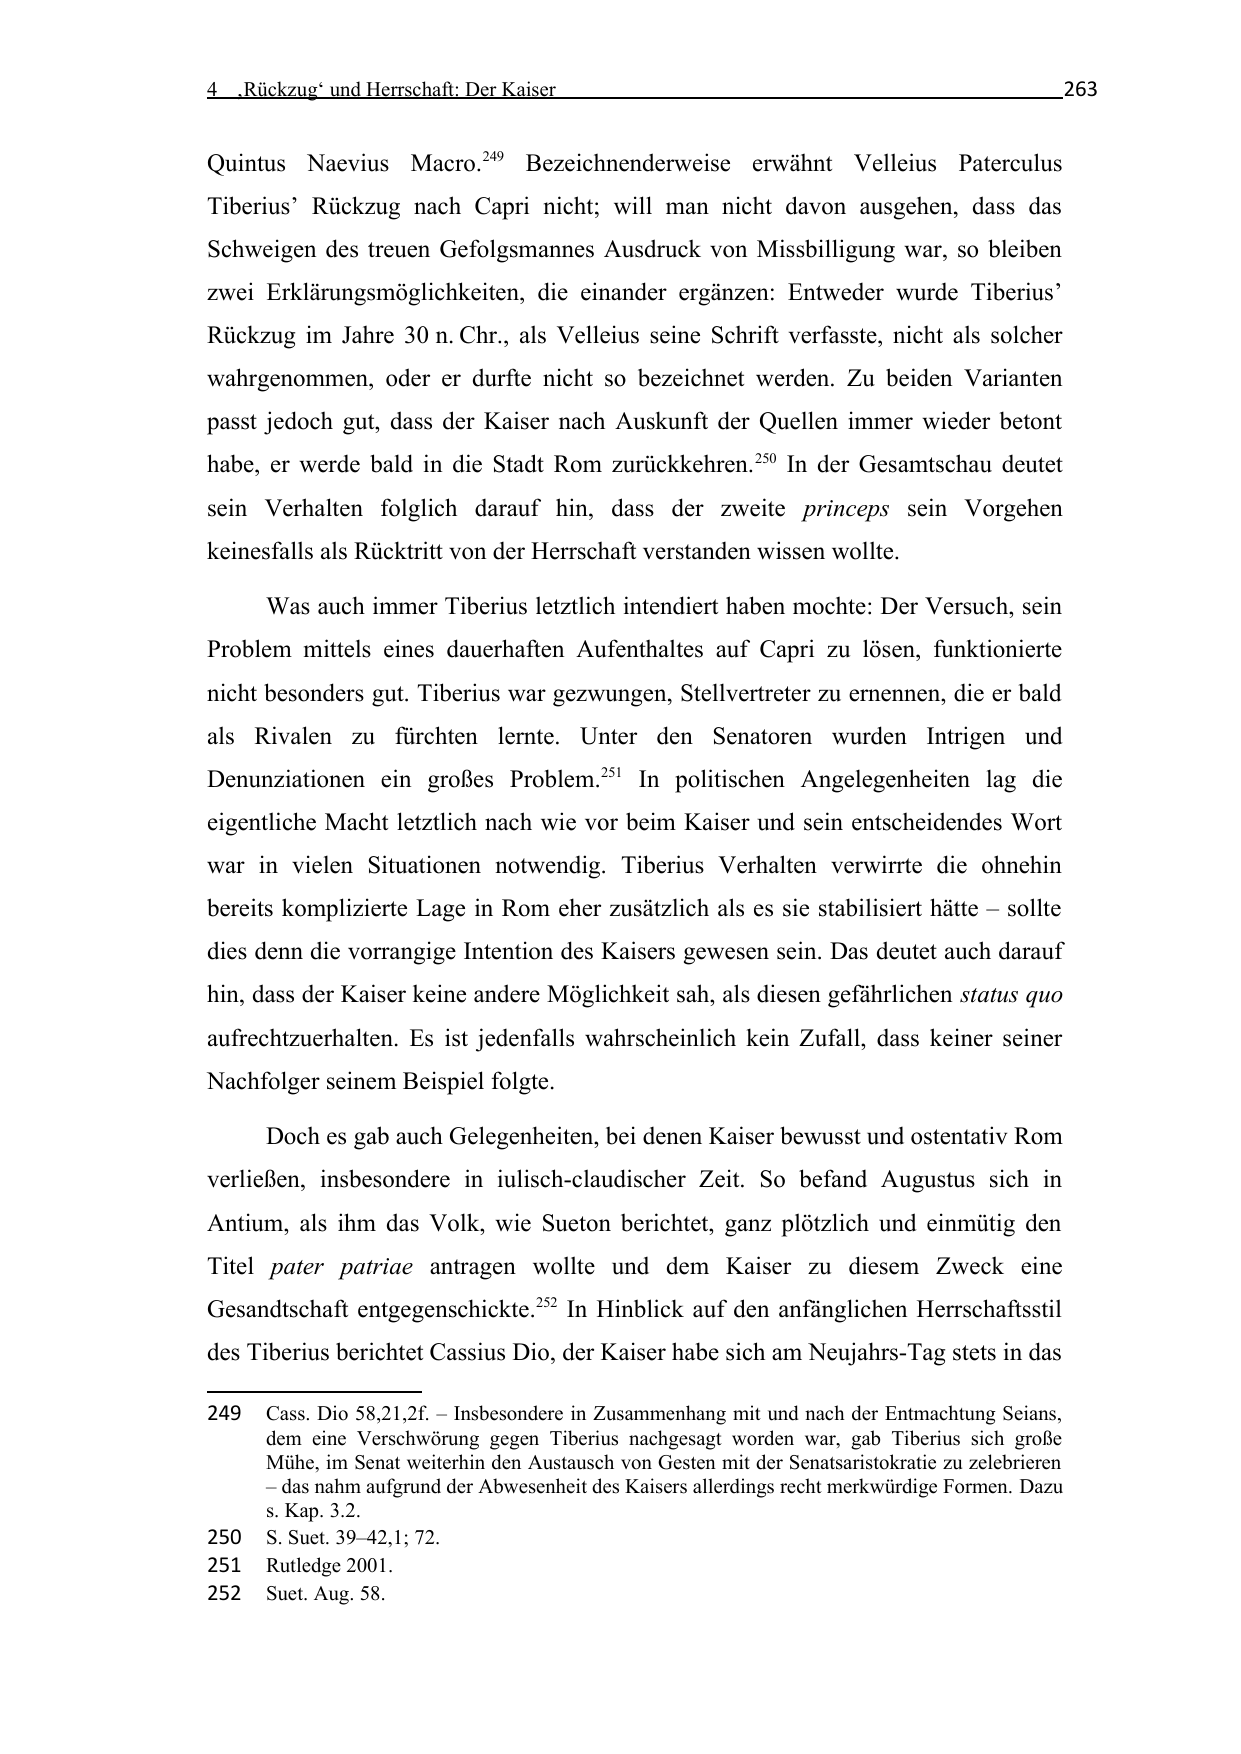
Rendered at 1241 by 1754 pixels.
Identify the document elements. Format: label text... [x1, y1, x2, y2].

text Was auch immer Tiberius letztlich intendiert haben mochte: Der Versuch, sein Problem mittels eines dauerhaften Aufenthaltes auf Capri zu lösen, funktionierte nicht besonders gut. Tiberius war gezwungen, Stellvertreter zu ernennen, die er bald als Rivalen zu fürchten lernte. Unter den Senatoren wurden Intrigen und Denunziationen ein großes Problem. In politischen Angelegenheiten lag die eigentliche Macht letztlich nach wie vor beim Kaiser und sein entscheidendes Wort war in vielen Situationen notwendig. Tiberius Verhalten verwirrte die ohnehin bereits komplizierte Lage in Rom eher zusätzlich als es sie stabilisiert hätte – sollte dies denn die vorrangige Intention des Kaisers gewesen sein. Das deutet auch darauf hin, dass der Kaiser keine andere Möglichkeit sah, als diesen gefährlichen status quo aufrechtzuerhalten. Es ist jedenfalls wahrscheinlich kein Zufall, dass keiner seiner Nachfolger seinem Beispiel folgte. [207, 591, 1063, 1094]
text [207, 148, 1063, 564]
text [207, 1121, 1063, 1366]
